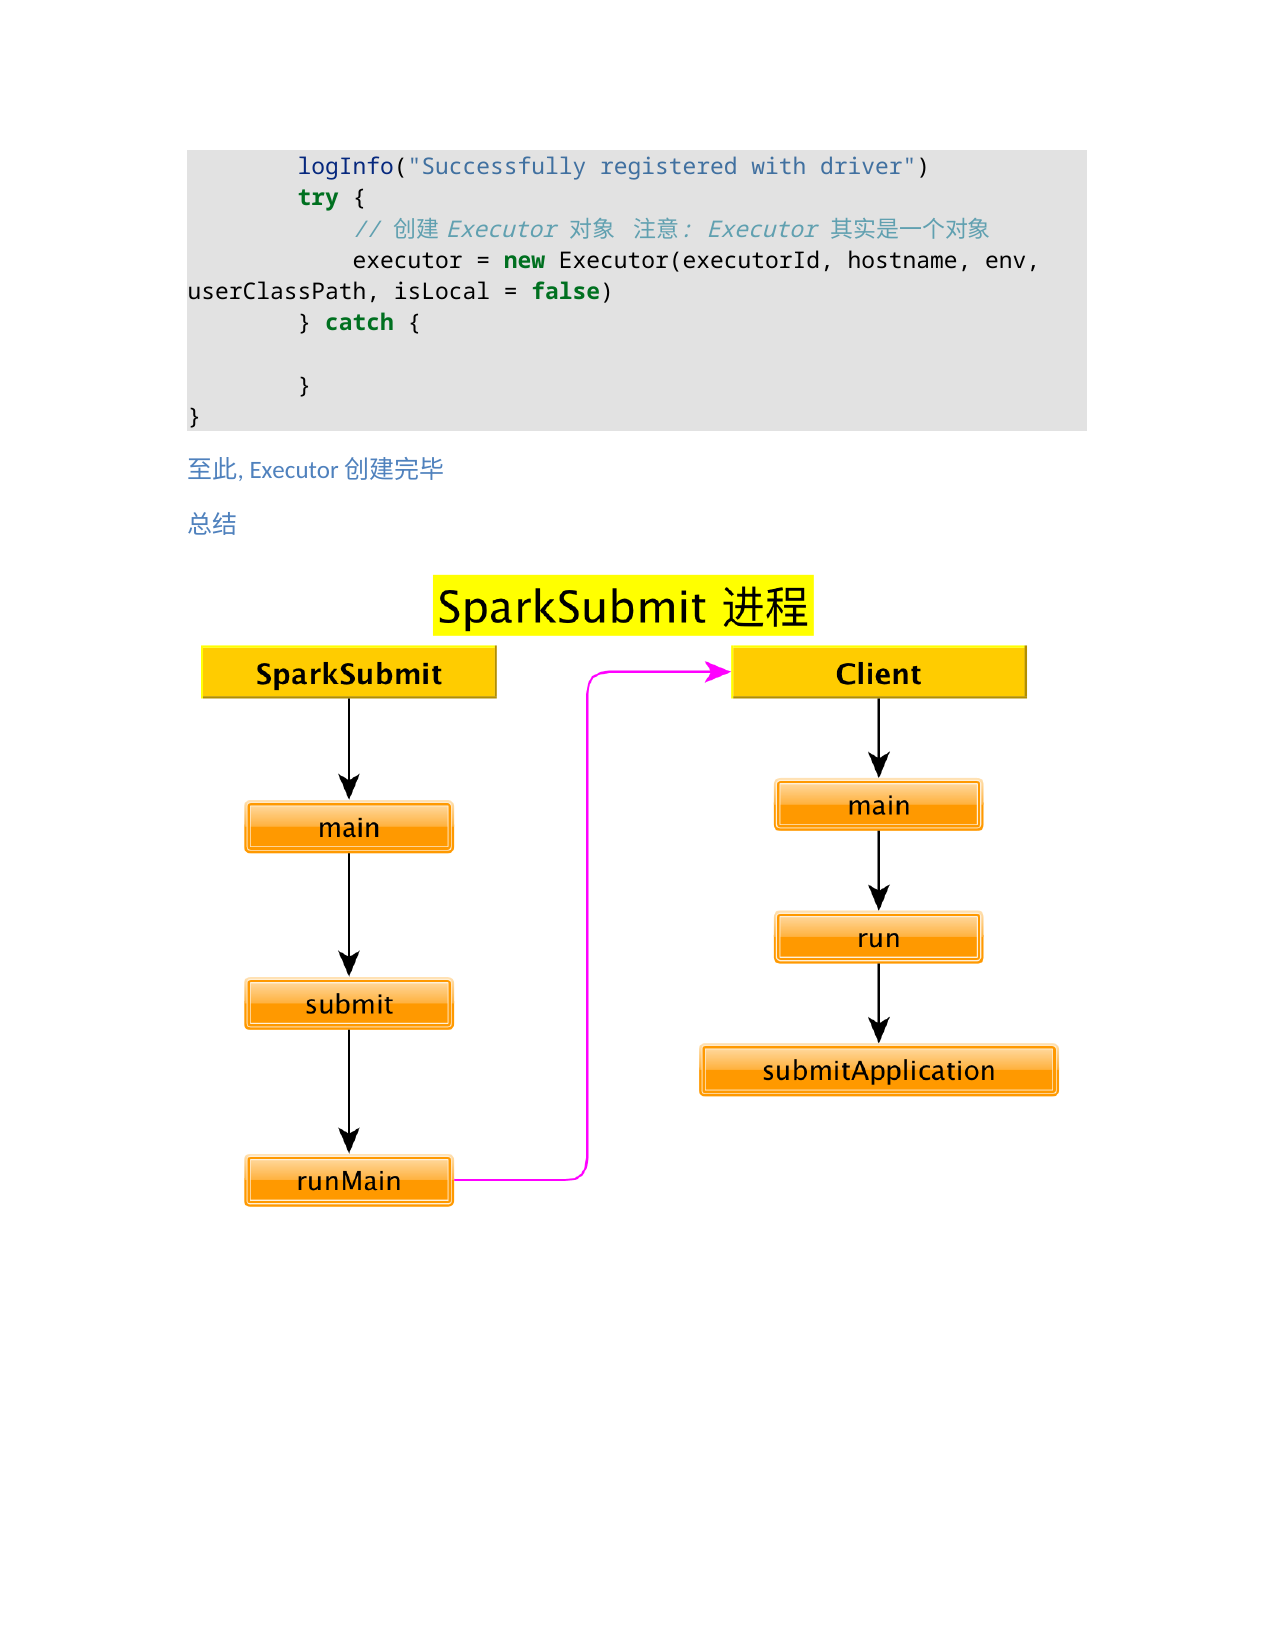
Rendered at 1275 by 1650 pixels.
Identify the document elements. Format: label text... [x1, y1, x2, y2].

picture [187, 559, 1088, 1234]
subtitle 总结 [187, 507, 1087, 541]
subtitle 至此, Executor 创建完毕 [187, 452, 1087, 486]
